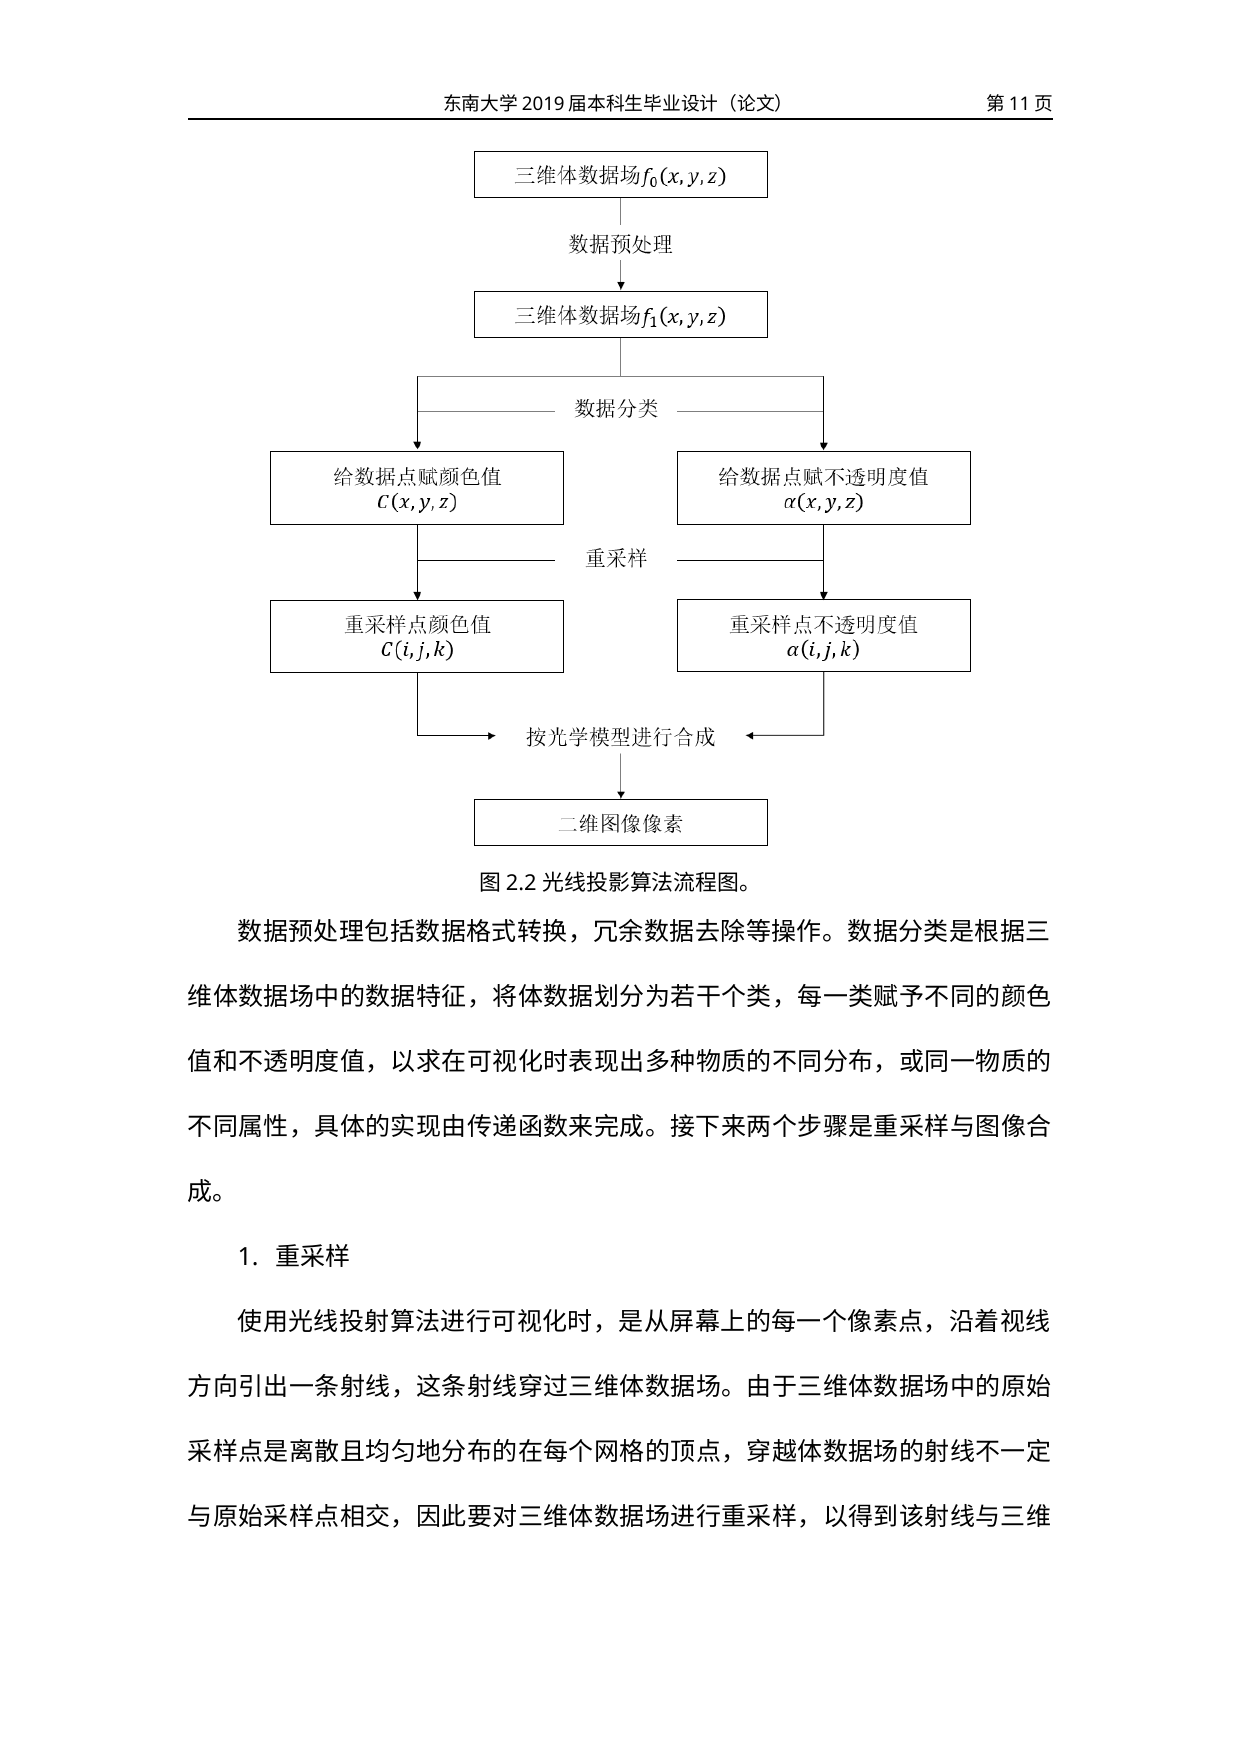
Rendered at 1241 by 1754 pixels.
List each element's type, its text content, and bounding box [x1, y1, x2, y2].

list 重采样 [237, 1222, 1053, 1287]
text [187, 1287, 1053, 1547]
text 数据预处理包括数据格式转换，冗余数据去除等操作。数据分类是根据三维体数据场中的数据特征，将体数据划分为若干个类，每一类赋予不同的颜色值和不透明度值，以求在可视化时表现出多种物质的不同分布，或同一物质的不同属性，具体的实现由传递函数来完成。接下来两个步骤是重采样与图像合成。 [187, 897, 1053, 1222]
picture [244, 150, 997, 854]
text 图2.2 光线投影算法流程图。 [187, 865, 1053, 897]
